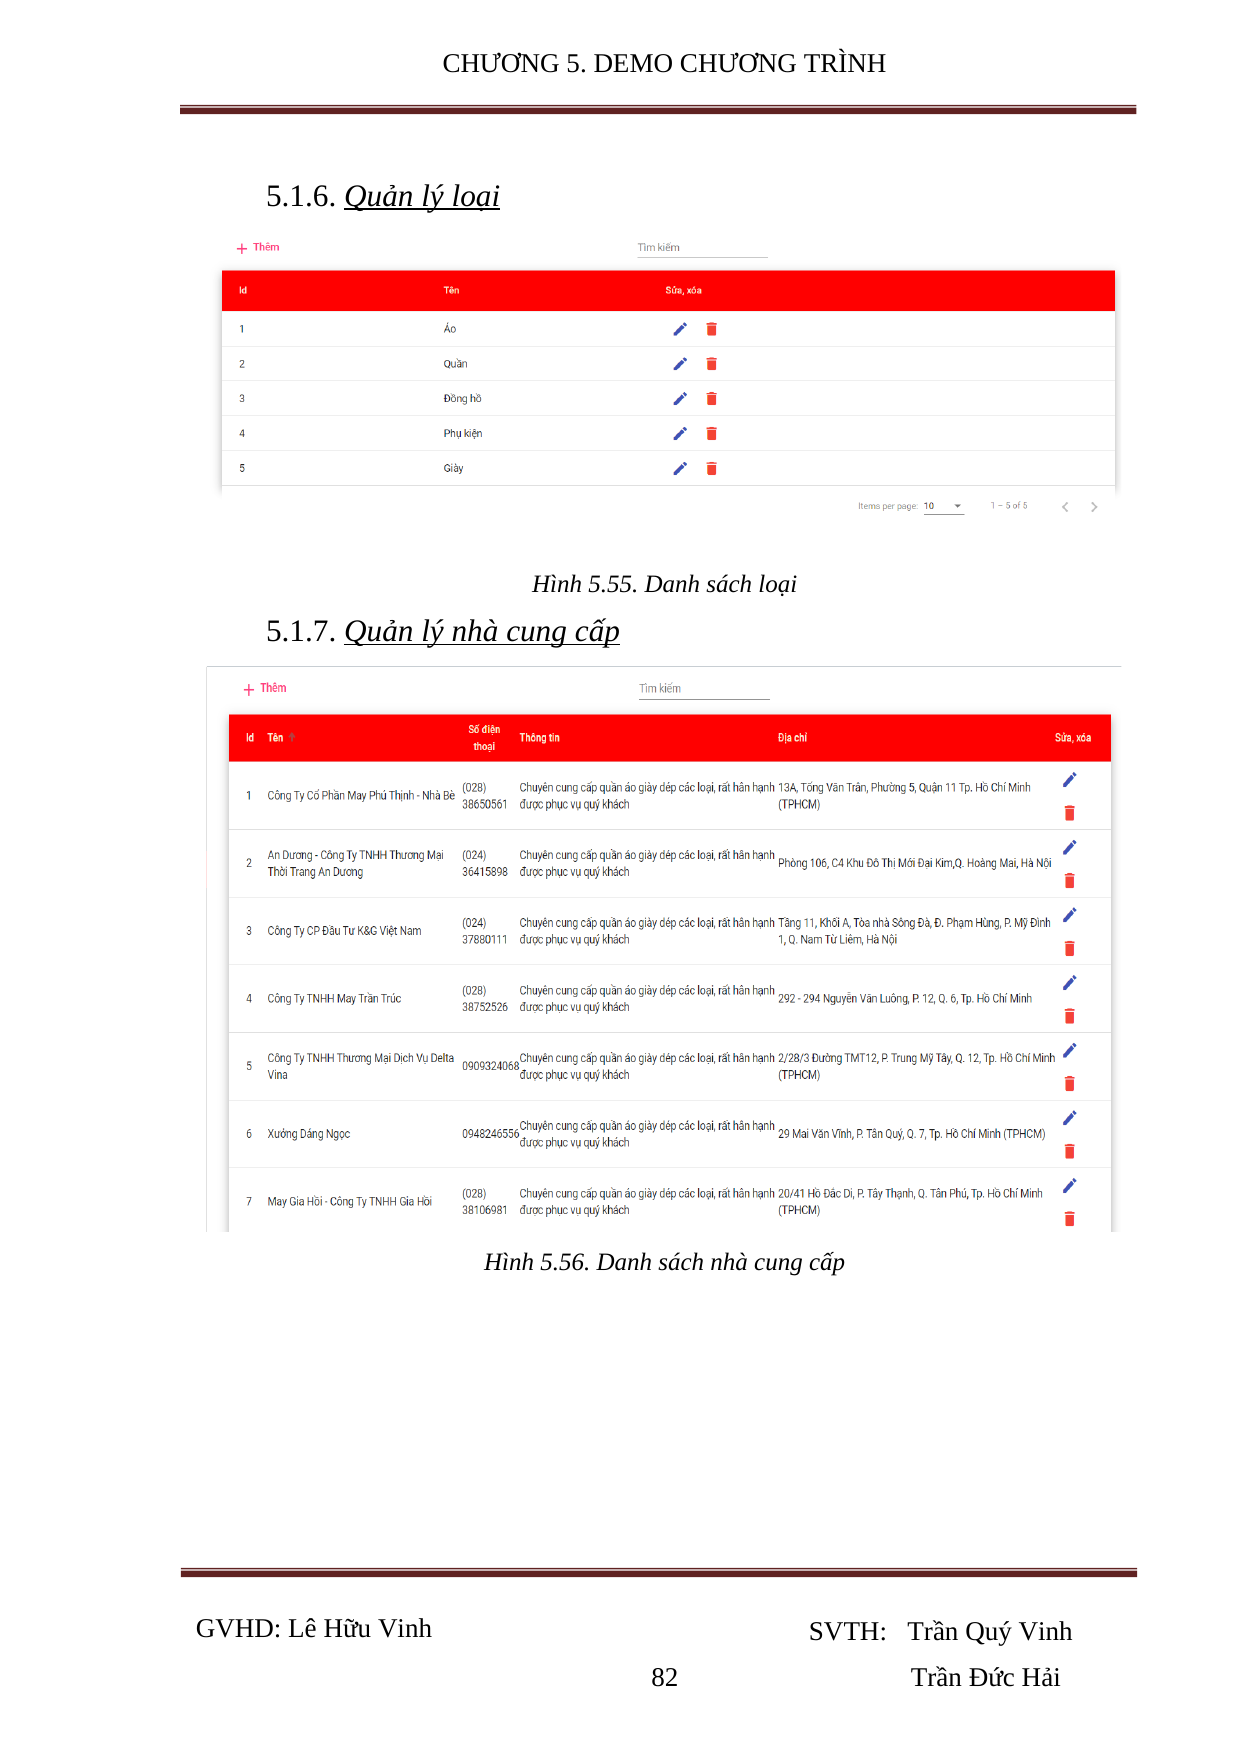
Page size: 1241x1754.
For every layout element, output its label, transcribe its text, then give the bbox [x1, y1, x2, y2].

picture [206, 666, 1122, 1232]
subtitle Quản lý loại [207, 177, 1122, 213]
picture [206, 231, 1122, 554]
text Hình 5.18. Danh sách loại [207, 569, 1122, 598]
text Hình 5.19. Danh sách nhà cung cấp [207, 1247, 1122, 1276]
subtitle Quản lý nhà cung cấp [207, 613, 1122, 649]
